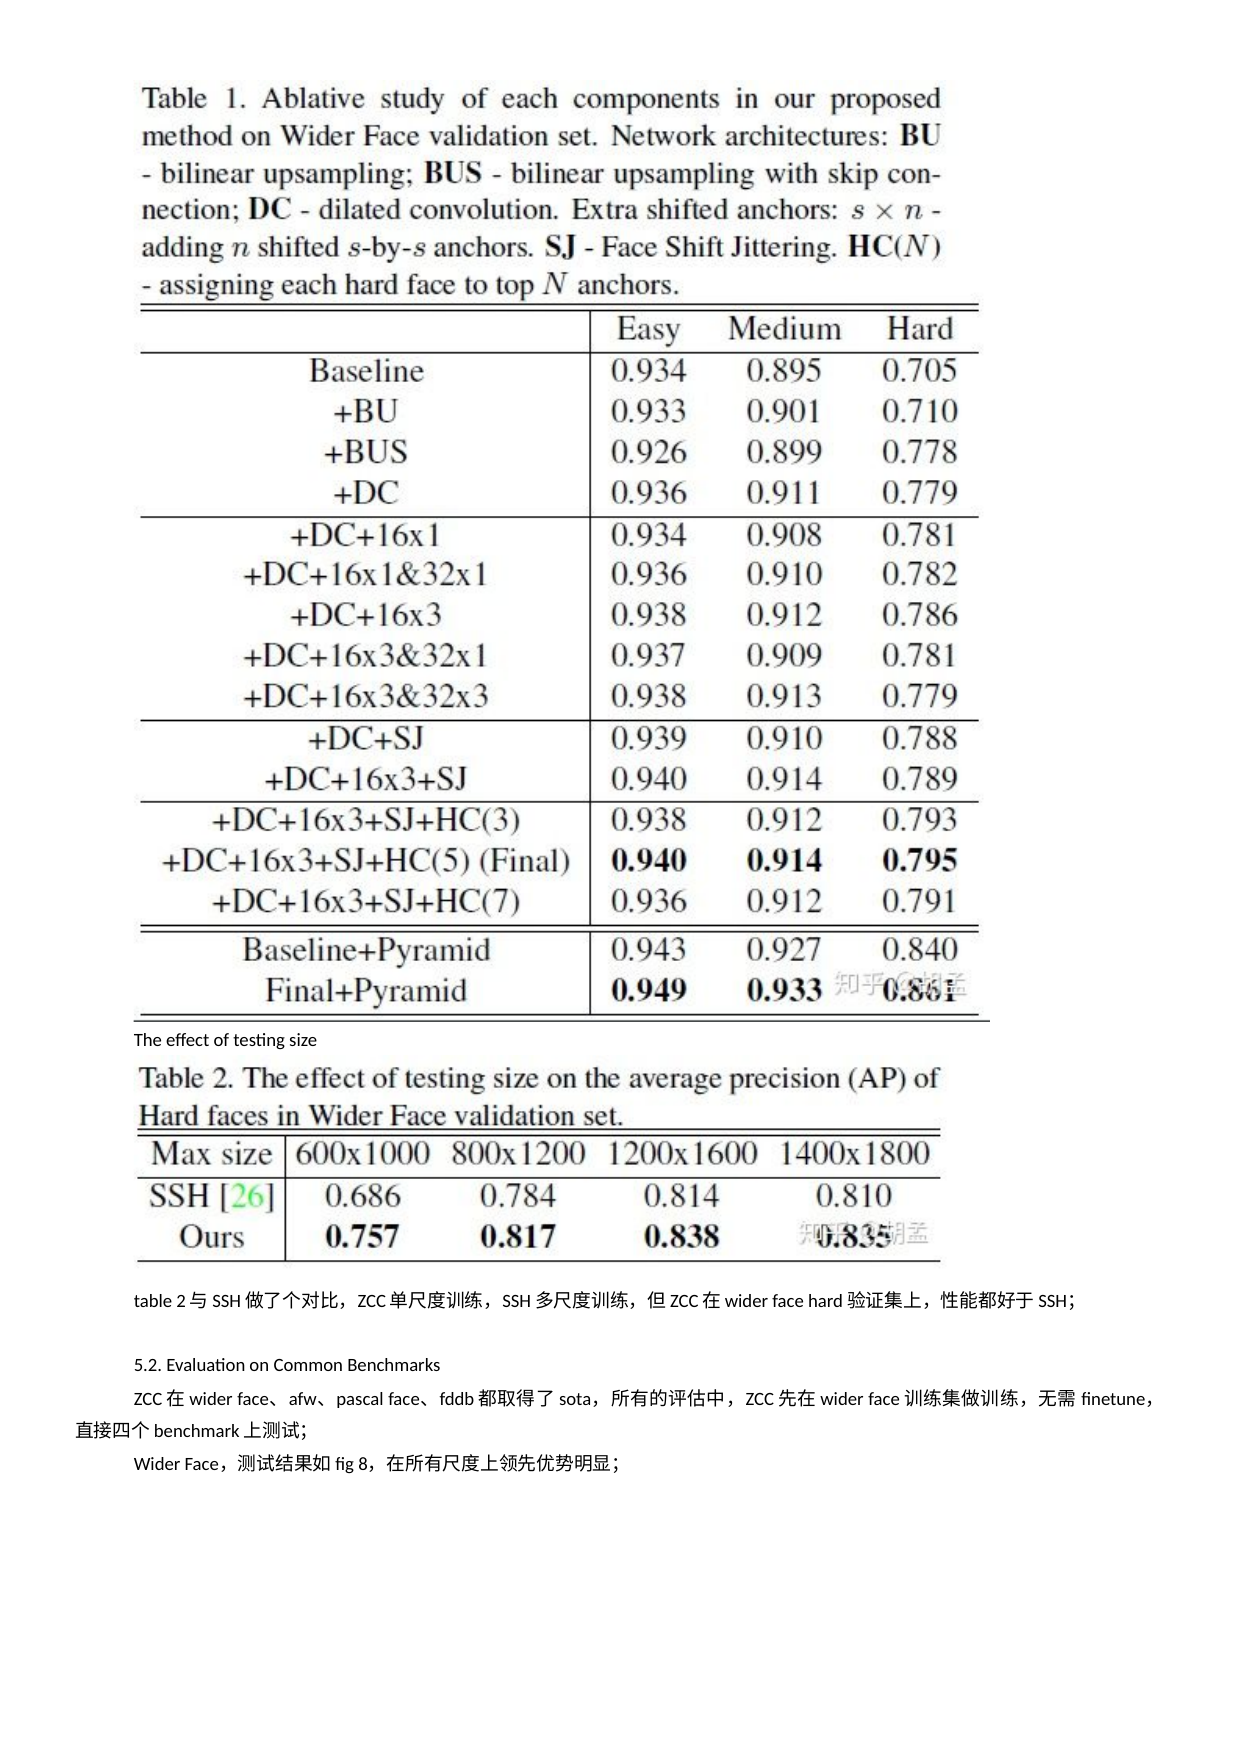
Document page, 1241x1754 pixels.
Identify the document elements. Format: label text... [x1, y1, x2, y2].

picture [133, 1055, 950, 1270]
text 5.2. Evaluation on Common Benchmarks [75, 1348, 1165, 1381]
picture [133, 80, 990, 1022]
text table 2与SSH做了个对比，ZCC单尺度训练，SSH多尺度训练，但ZCC在wider face hard验证集上，性能都好于SSH； [75, 1283, 1165, 1316]
text ZCC在wider face、afw、pascal face、fddb都取得了sota，所有的评估中，ZCC先在wider face训练集做训练，无需finetune，直接四个benchmark上测试； [75, 1381, 1165, 1446]
text The effect of testing size [75, 1023, 1165, 1056]
text Wider Face，测试结果如fig 8，在所有尺度上领先优势明显； [75, 1446, 1165, 1478]
